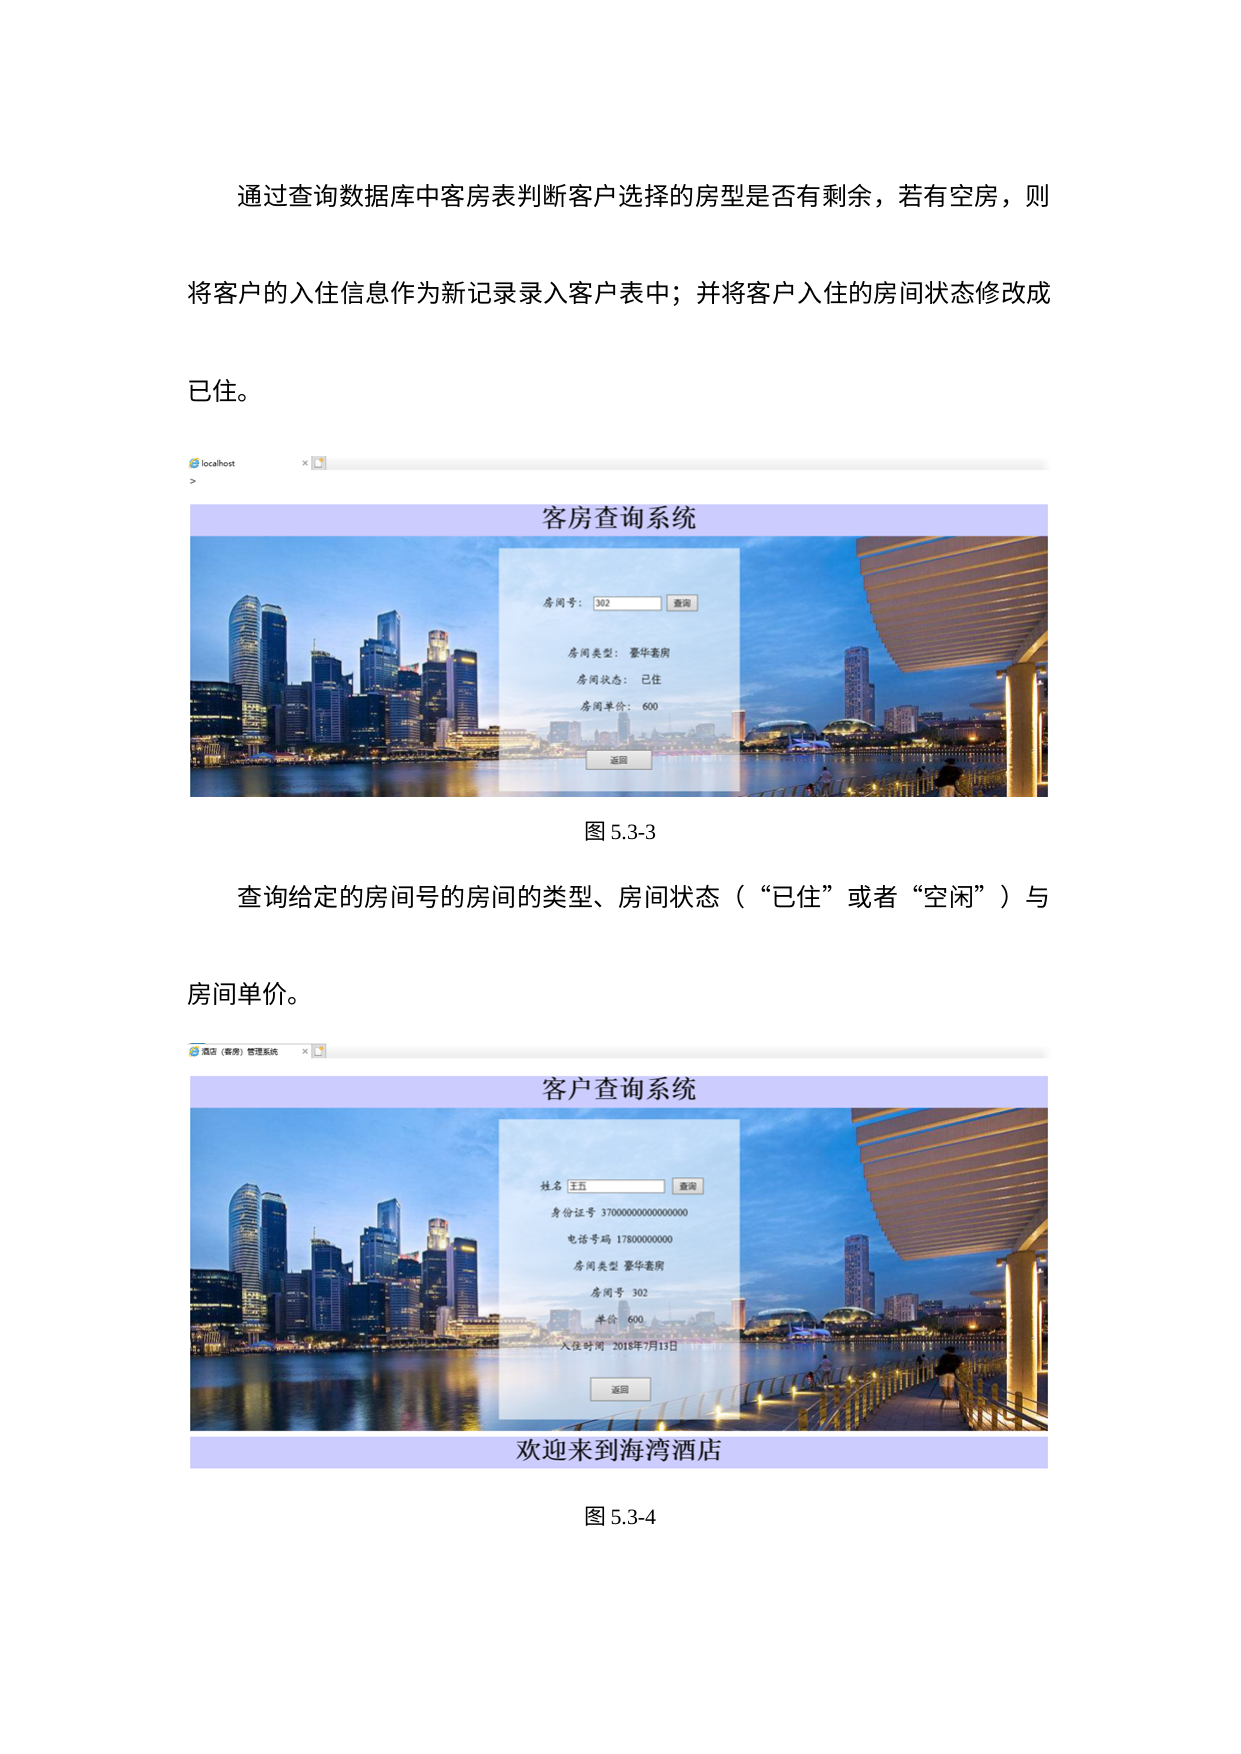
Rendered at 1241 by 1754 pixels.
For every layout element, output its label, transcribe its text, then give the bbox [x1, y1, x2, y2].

text 查询给定的房间号的房间的类型、房间状态（“已住”或者“空闲”）与房间单价。 [187, 863, 1053, 1025]
text 图5.3-4 [187, 1498, 1053, 1531]
text 通过查询数据库中客房表判断客户选择的房型是否有剩余，若有空房，则将客户的入住信息作为新记录录入客户表中；并将客户入住的房间状态修改成已住。 [187, 162, 1053, 422]
picture [187, 1043, 1053, 1471]
picture [187, 456, 1053, 797]
text 图5.3-3 [187, 814, 1053, 846]
